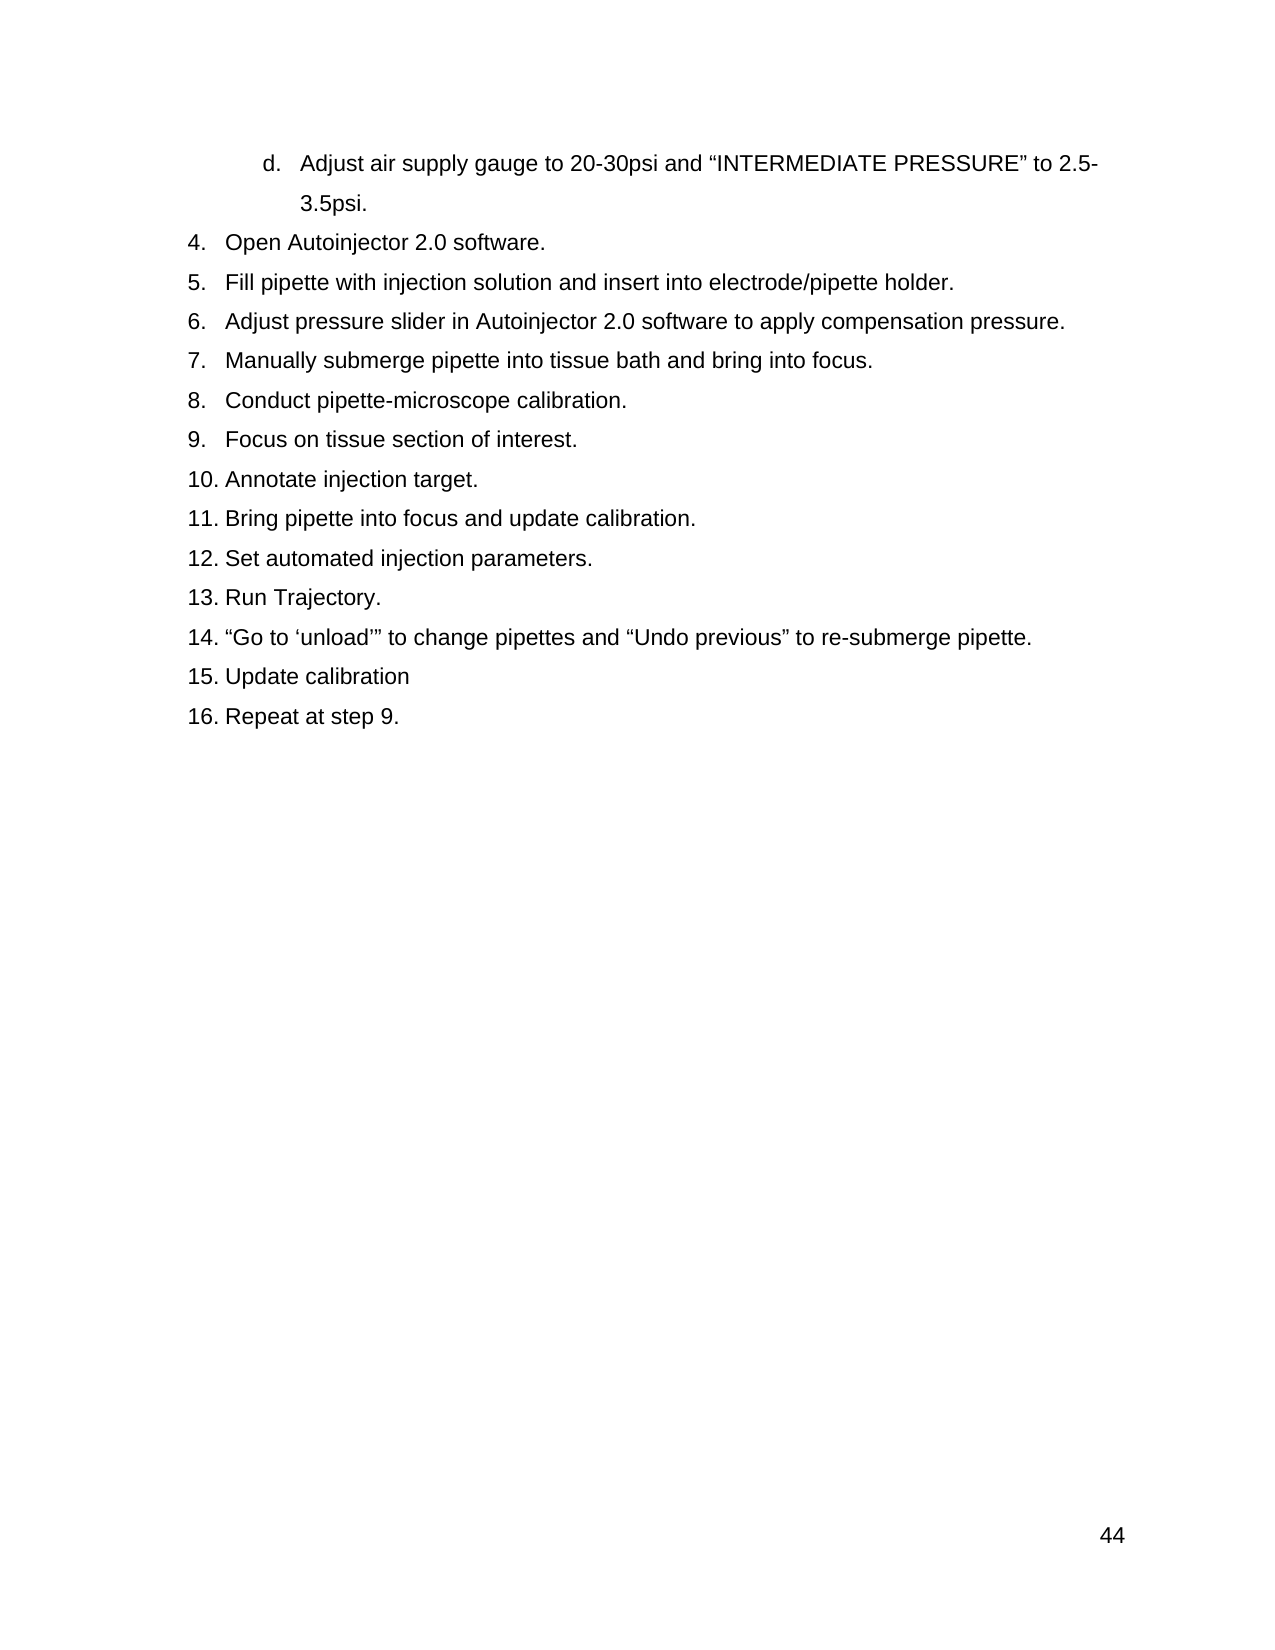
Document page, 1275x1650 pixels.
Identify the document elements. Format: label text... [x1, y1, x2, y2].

text Open Autoinjector 2.0 software. [187, 229, 1125, 255]
text Adjust pressure slider in Autoinjector 2.0 software to apply compensation pressure. [187, 308, 1125, 334]
text Repeat at step 9. [187, 703, 1125, 729]
text Run Trajectory. [187, 584, 1125, 611]
list Adjust air supply gauge to 20-30psi and “INTERMEDIATE PRESSURE” to 2.5-3.5psi. [262, 150, 1125, 216]
text Set automated injection parameters. [187, 545, 1125, 571]
text Fill pipette with injection solution and insert into electrode/pipette holder. [187, 268, 1125, 295]
text Update calibration [187, 663, 1125, 689]
text Focus on tissue section of interest. [187, 426, 1125, 453]
text Manually submerge pipette into tissue bath and bring into focus. [187, 347, 1125, 374]
text “Go to ‘unload’” to change pipettes and “Undo previous” to re-submerge pipette. [187, 624, 1125, 650]
text Conduct pipette-microscope calibration. [187, 387, 1125, 413]
text Bring pipette into focus and update calibration. [187, 505, 1125, 532]
text Annotate injection target. [187, 466, 1125, 492]
